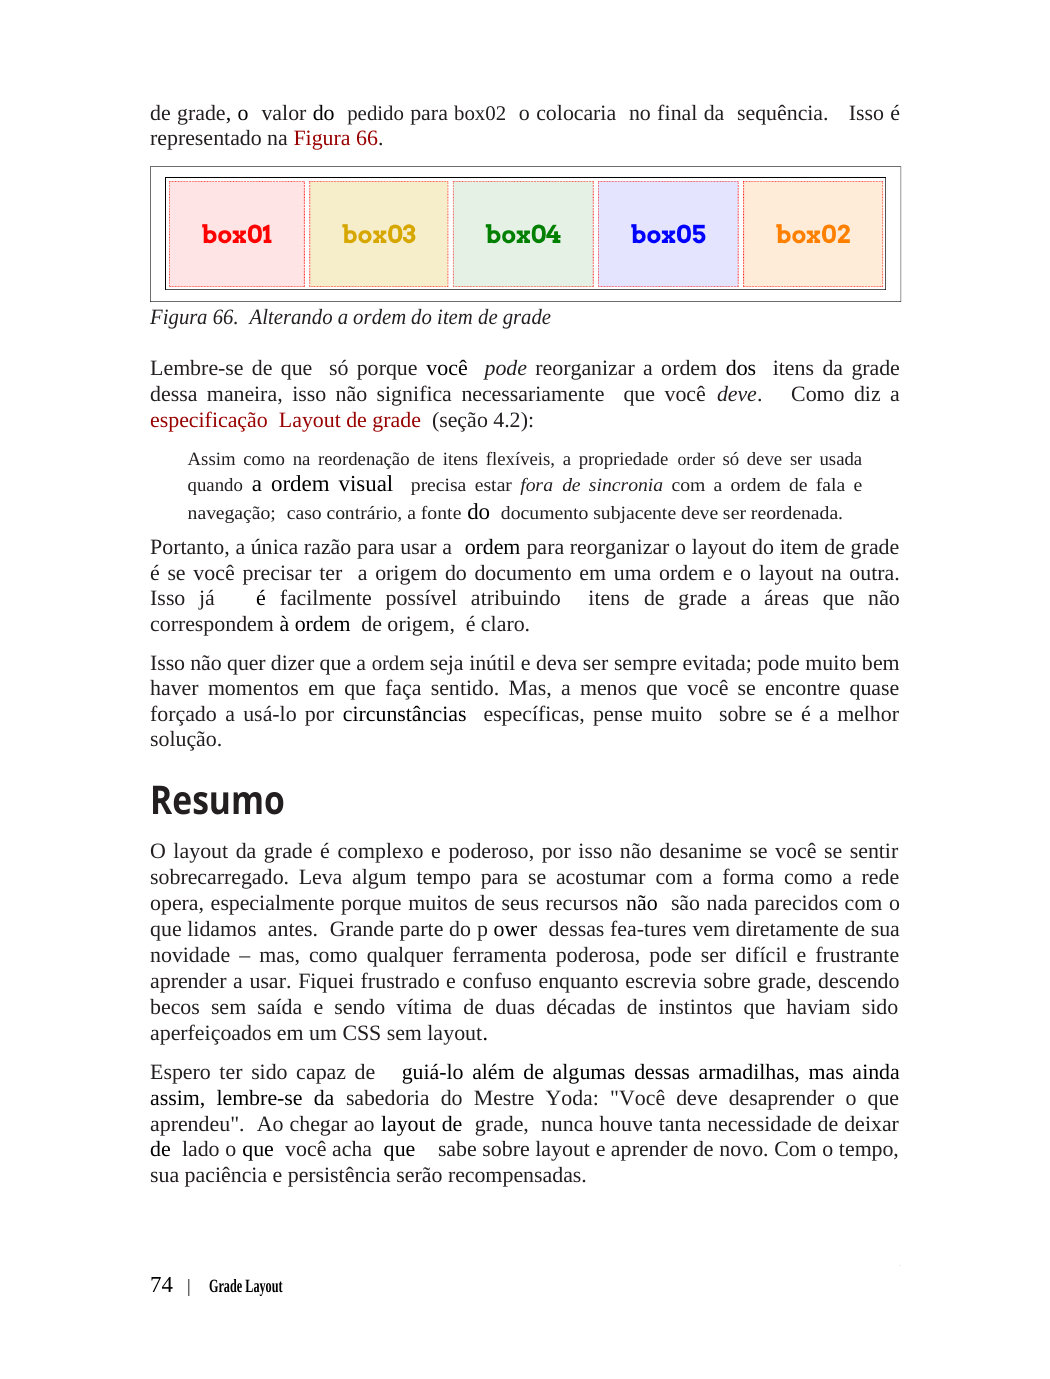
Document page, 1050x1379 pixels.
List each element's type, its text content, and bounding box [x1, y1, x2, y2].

text Espero ter sido capaz de guiá-lo além de algumas dessas armadilhas, mas ainda assim, lembre-se da sabedoria do Mestre Yoda: "Você deve desaprender o que aprendeu". Ao chegar ao layout de grade, nunca houve tanta necessidade de deixar de lado o que você acha que sabe sobre layout e aprender de novo. Com o tempo, sua paciência e persistência serão recompensadas. [150, 1059, 900, 1188]
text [150, 100, 900, 150]
picture [165, 177, 886, 290]
subtitle Resumo [150, 772, 989, 826]
text Lembre-se de que só porque você pode reorganizar a ordem dos itens da grade dessa maneira, isso não significa necessariamente que você deve. Como diz a especificação Layout de grade (seção 4.2): [150, 355, 900, 432]
text O layout da grade é complexo e poderoso, por isso não desanime se você se sentir sobrecarregado. Leva algum tempo para se acostumar com a forma como a rede opera, especialmente porque muitos de seus recursos não são nada parecidos com o que lidamos antes. Grande parte do p ower dessas fea‐tures vem diretamente de sua novidade – mas, como qualquer ferramenta poderosa, pode ser difícil e frustrante aprender a usar. Fiquei frustrado e confuso enquanto escrevia sobre grade, descendo becos sem saída e sendo vítima de duas décadas de instintos que haviam sido aperfeiçoados em um CSS sem layout. [150, 838, 900, 1045]
text Portanto, a única razão para usar a ordem para reorganizar o layout do item de grade é se você precisar ter a origem do documento em uma ordem e o layout na outra. Isso já é facilmente possível atribuindo itens de grade a áreas que não correspondem à ordem de origem, é claro. [150, 534, 900, 636]
text Isso não quer dizer que a ordem seja inútil e deva ser sempre evitada; pode muito bem haver momentos em que faça sentido. Mas, a menos que você se encontre quase forçado a usá-lo por circunstâncias específicas, pense muito sobre se é a melhor solução. [150, 650, 900, 751]
text Assim como na reordenação de itens flexíveis, a propriedade order só deve ser usada quando a ordem visual precisa estar fora de sincronia com a ordem de fala e navegação; caso contrário, a fonte do documento subjacente deve ser reordenada. [187, 448, 863, 524]
